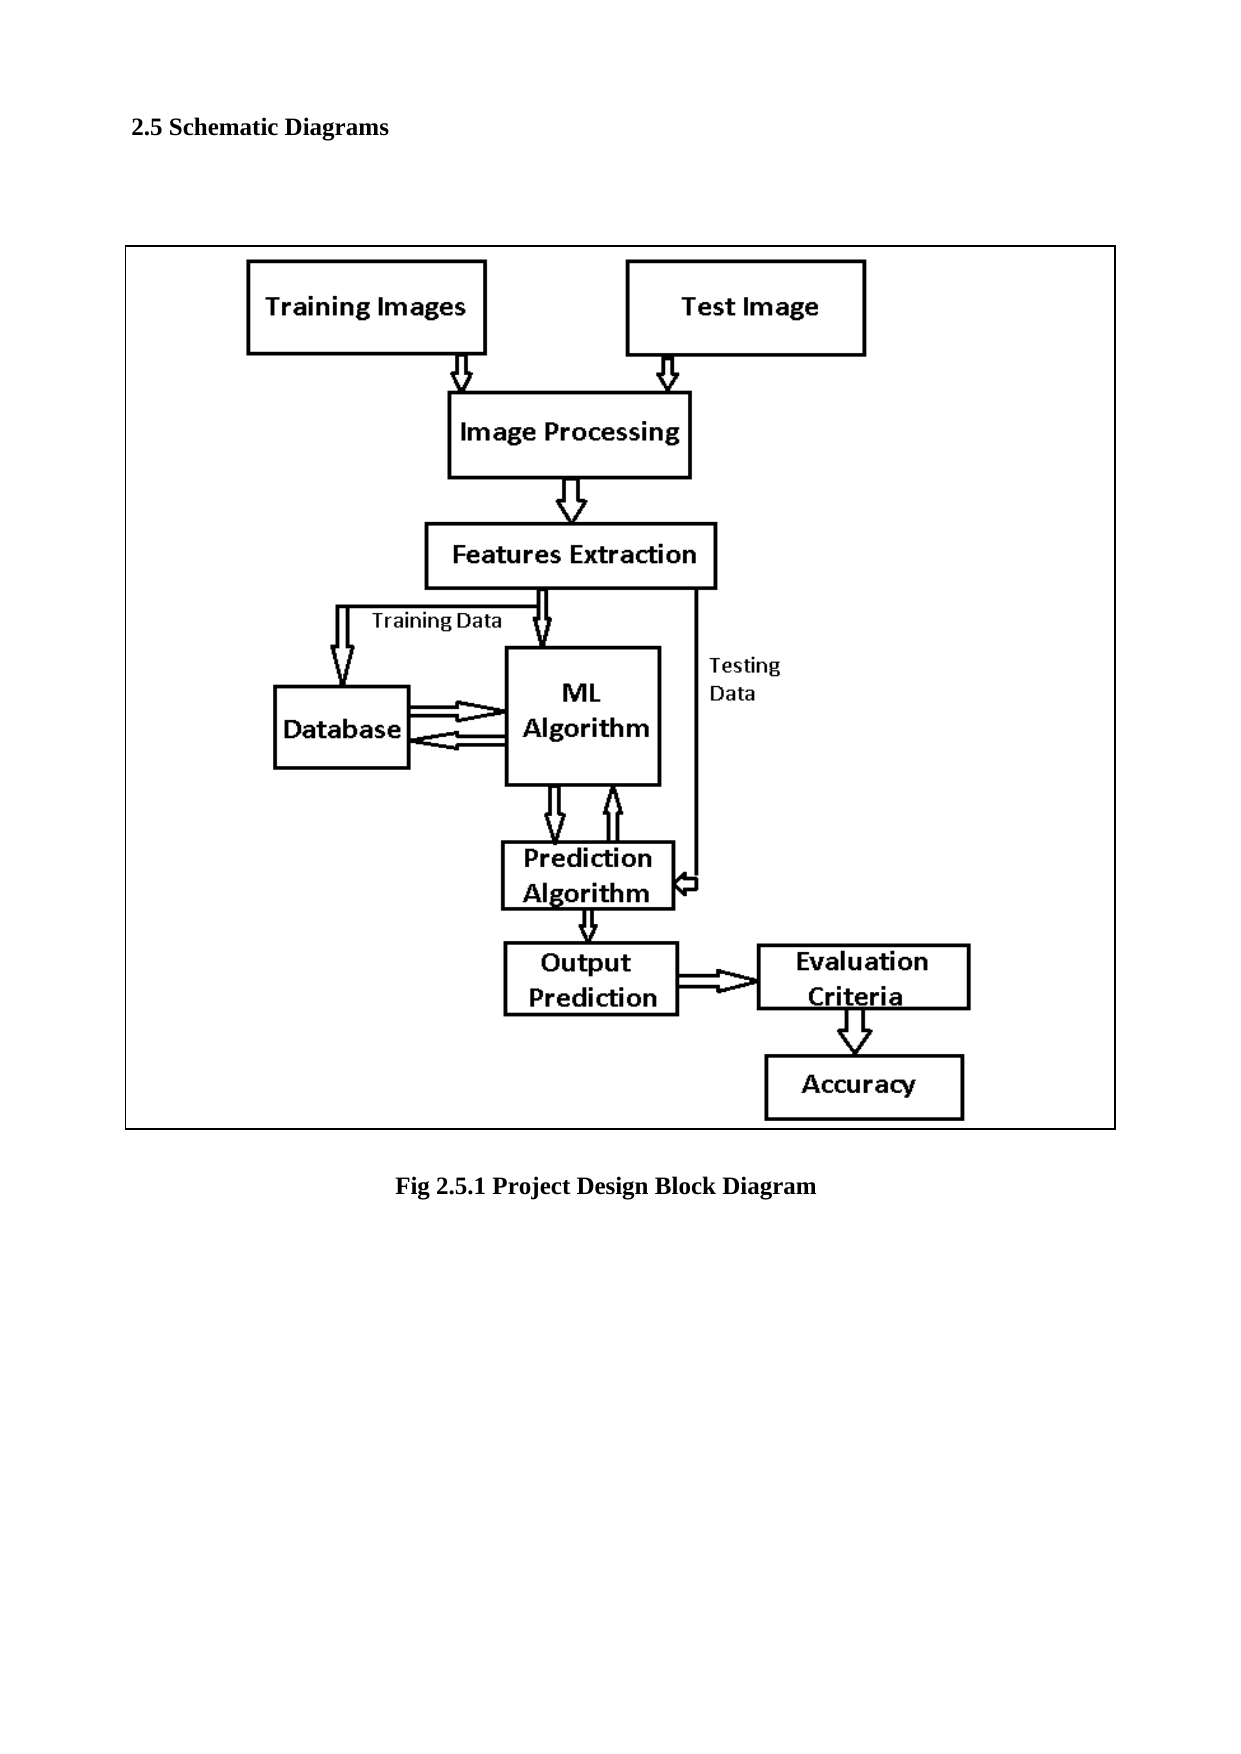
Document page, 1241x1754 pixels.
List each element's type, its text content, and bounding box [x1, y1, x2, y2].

picture [132, 247, 1114, 1128]
text Fig 2.5.1 Project Design Block Diagram [131, 1171, 1081, 1200]
text 2.5 Schematic Diagrams [131, 112, 1081, 141]
